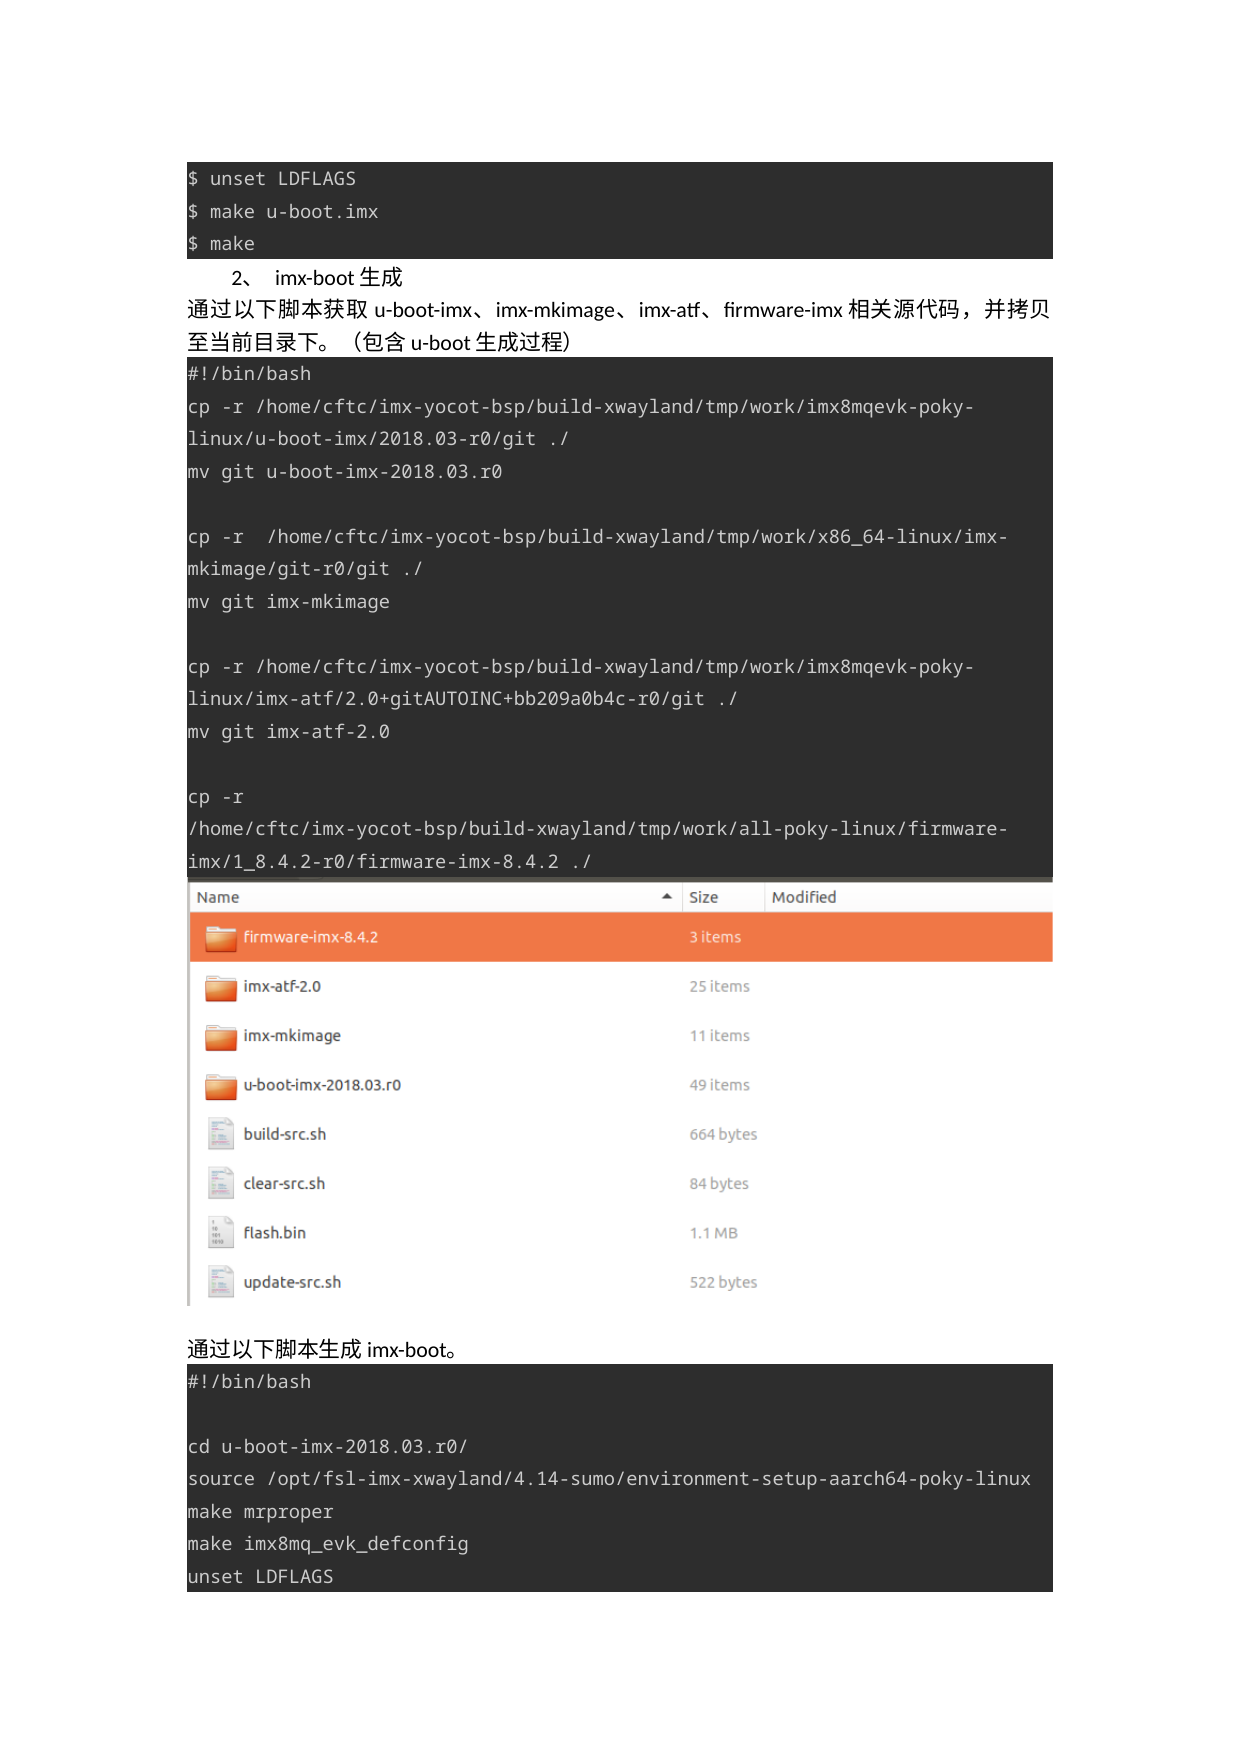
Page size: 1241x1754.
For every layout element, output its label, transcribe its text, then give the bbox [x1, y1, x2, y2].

picture [187, 877, 1053, 1306]
text cp -r /home/cftc/imx-yocot-bsp/build-xwayland/tmp/work/all-poky-linux/firmware-imx/1_8.4.2-r0/firmware-imx-8.4.2 ./ [187, 779, 1053, 877]
text mv git imx-atf-2.0 [187, 714, 1053, 747]
text source /opt/fsl-imx-xwayland/4.14-sumo/environment-setup-aarch64-poky-linux [187, 1462, 1053, 1494]
text cd u-boot-imx-2018.03.r0/ [187, 1429, 1053, 1462]
text cp -r /home/cftc/imx-yocot-bsp/build-xwayland/tmp/work/imx8mqevk-poky-linux/imx-atf/2.0+gitAUTOINC+bb209a0b4c-r0/git ./ [187, 649, 1053, 714]
text unset LDFLAGS [187, 1559, 1053, 1592]
text $ unset LDFLAGS $ make u-boot.imx [187, 162, 1053, 227]
text #!/bin/bash [187, 1364, 1053, 1397]
text mv git imx-mkimage [187, 584, 1053, 617]
text 通过以下脚本生成imx-boot。 [187, 1332, 1053, 1364]
text mv git u-boot-imx-2018.03.r0 [187, 454, 1053, 487]
text #!/bin/bash [187, 357, 1053, 389]
text make imx8mq_evk_defconfig [187, 1527, 1053, 1559]
text cp -r /home/cftc/imx-yocot-bsp/build-xwayland/tmp/work/imx8mqevk-poky-linux/u-boot-imx/2018.03-r0/git ./ [187, 389, 1053, 454]
text $ make [187, 227, 1053, 259]
subtitle imx-boot生成 [231, 259, 1053, 292]
text 通过以下脚本获取u-boot-imx、imx-mkimage、imx-atf、firmware-imx相关源代码，并拷贝至当前目录下。（包含u-boot生成过程） [187, 292, 1053, 357]
text cp -r /home/cftc/imx-yocot-bsp/build-xwayland/tmp/work/x86_64-linux/imx-mkimage/git-r0/git ./ [187, 519, 1053, 584]
text make mrproper [187, 1494, 1053, 1527]
